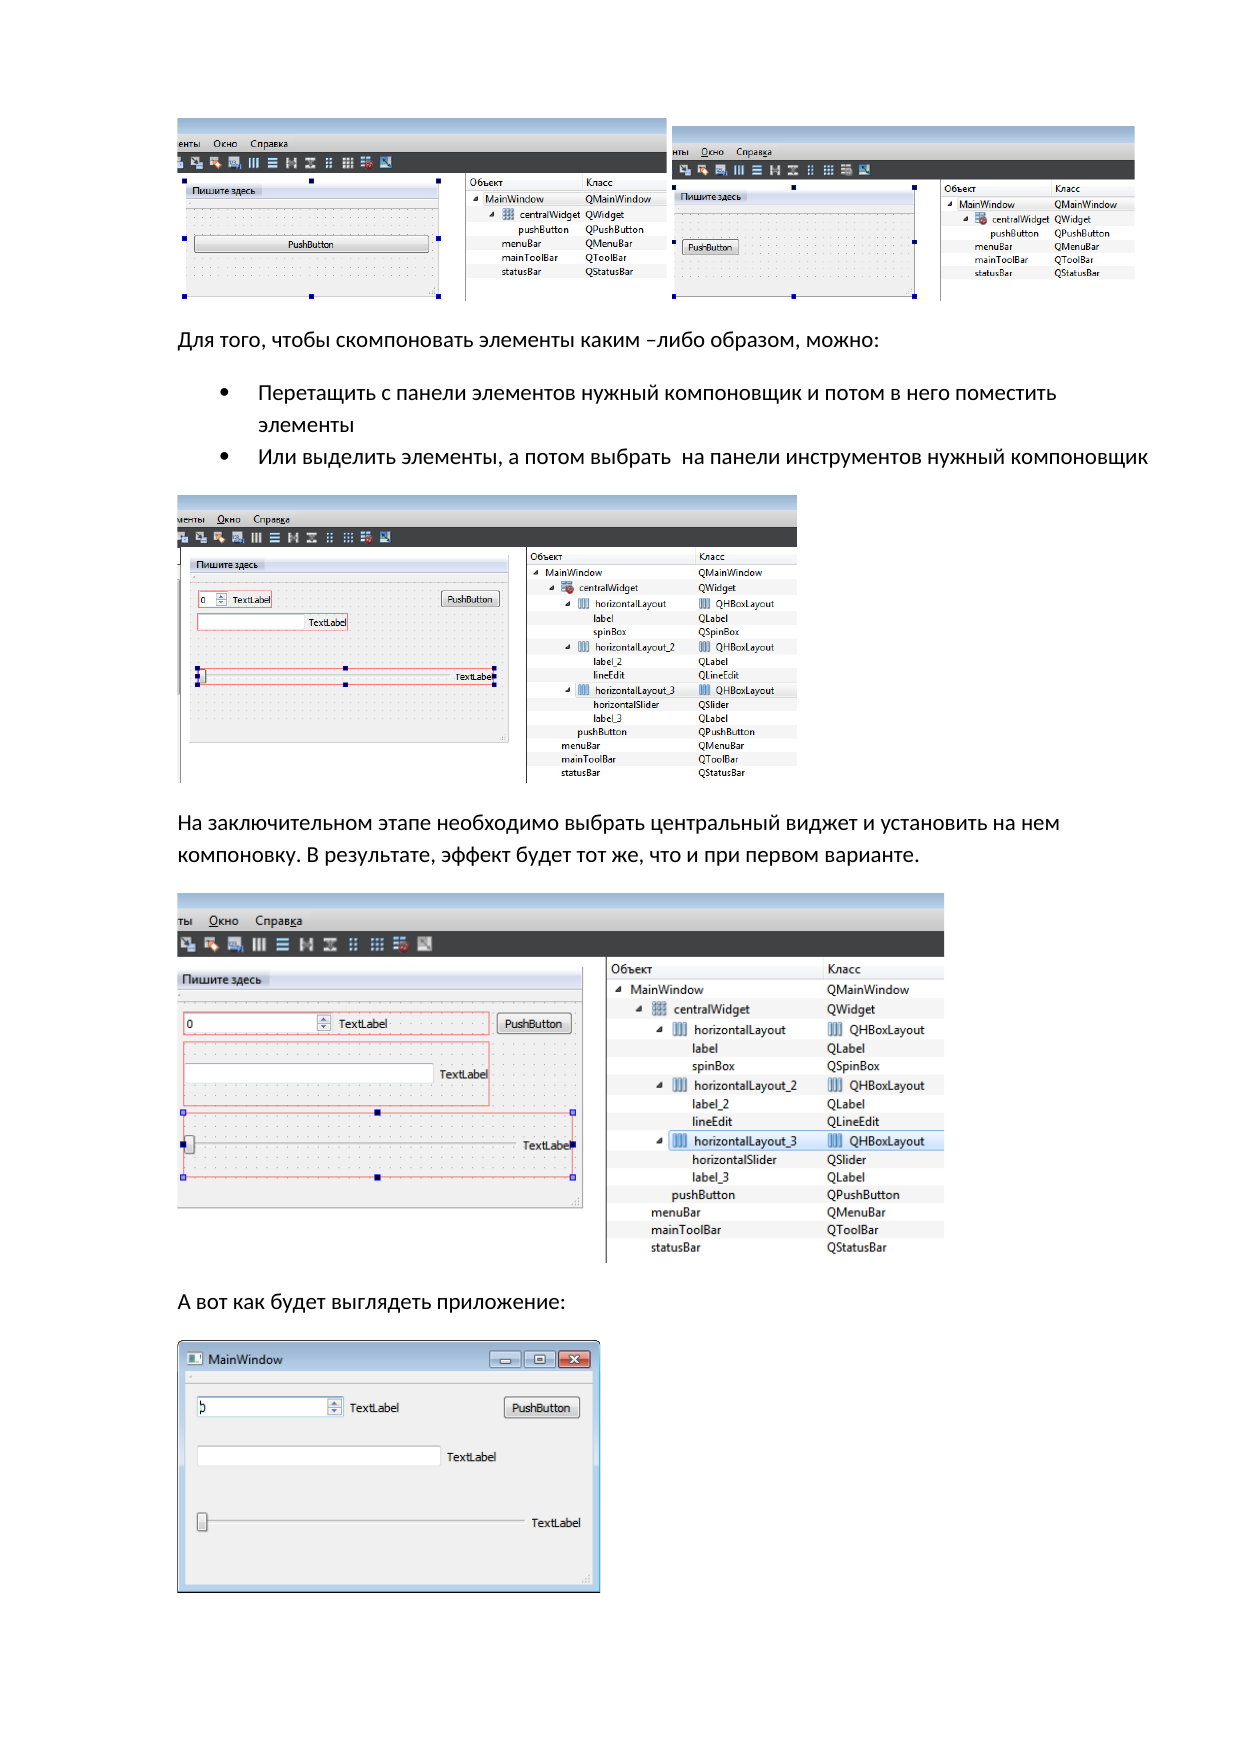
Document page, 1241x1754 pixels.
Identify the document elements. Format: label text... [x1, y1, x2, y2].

picture [177, 1340, 601, 1593]
text Для того, чтобы скомпоновать элементы каким –либо образом, можно: [177, 325, 1152, 353]
picture [672, 126, 1135, 301]
list Перетащить с панели элементов нужный компоновщик и потом в него поместить элементы [220, 378, 1152, 438]
picture [177, 118, 667, 301]
list Или выделить элементы, а потом выбрать на панели инструментов нужный компоновщик [220, 442, 1152, 471]
text А вот как будет выглядеть приложение: [177, 1287, 1152, 1315]
picture [177, 893, 945, 1263]
text На заключительном этапе необходимо выбрать центральный виджет и установить на нем компоновку. В результате, эффект будет тот же, что и при первом варианте. [177, 808, 1152, 868]
picture [177, 495, 797, 783]
